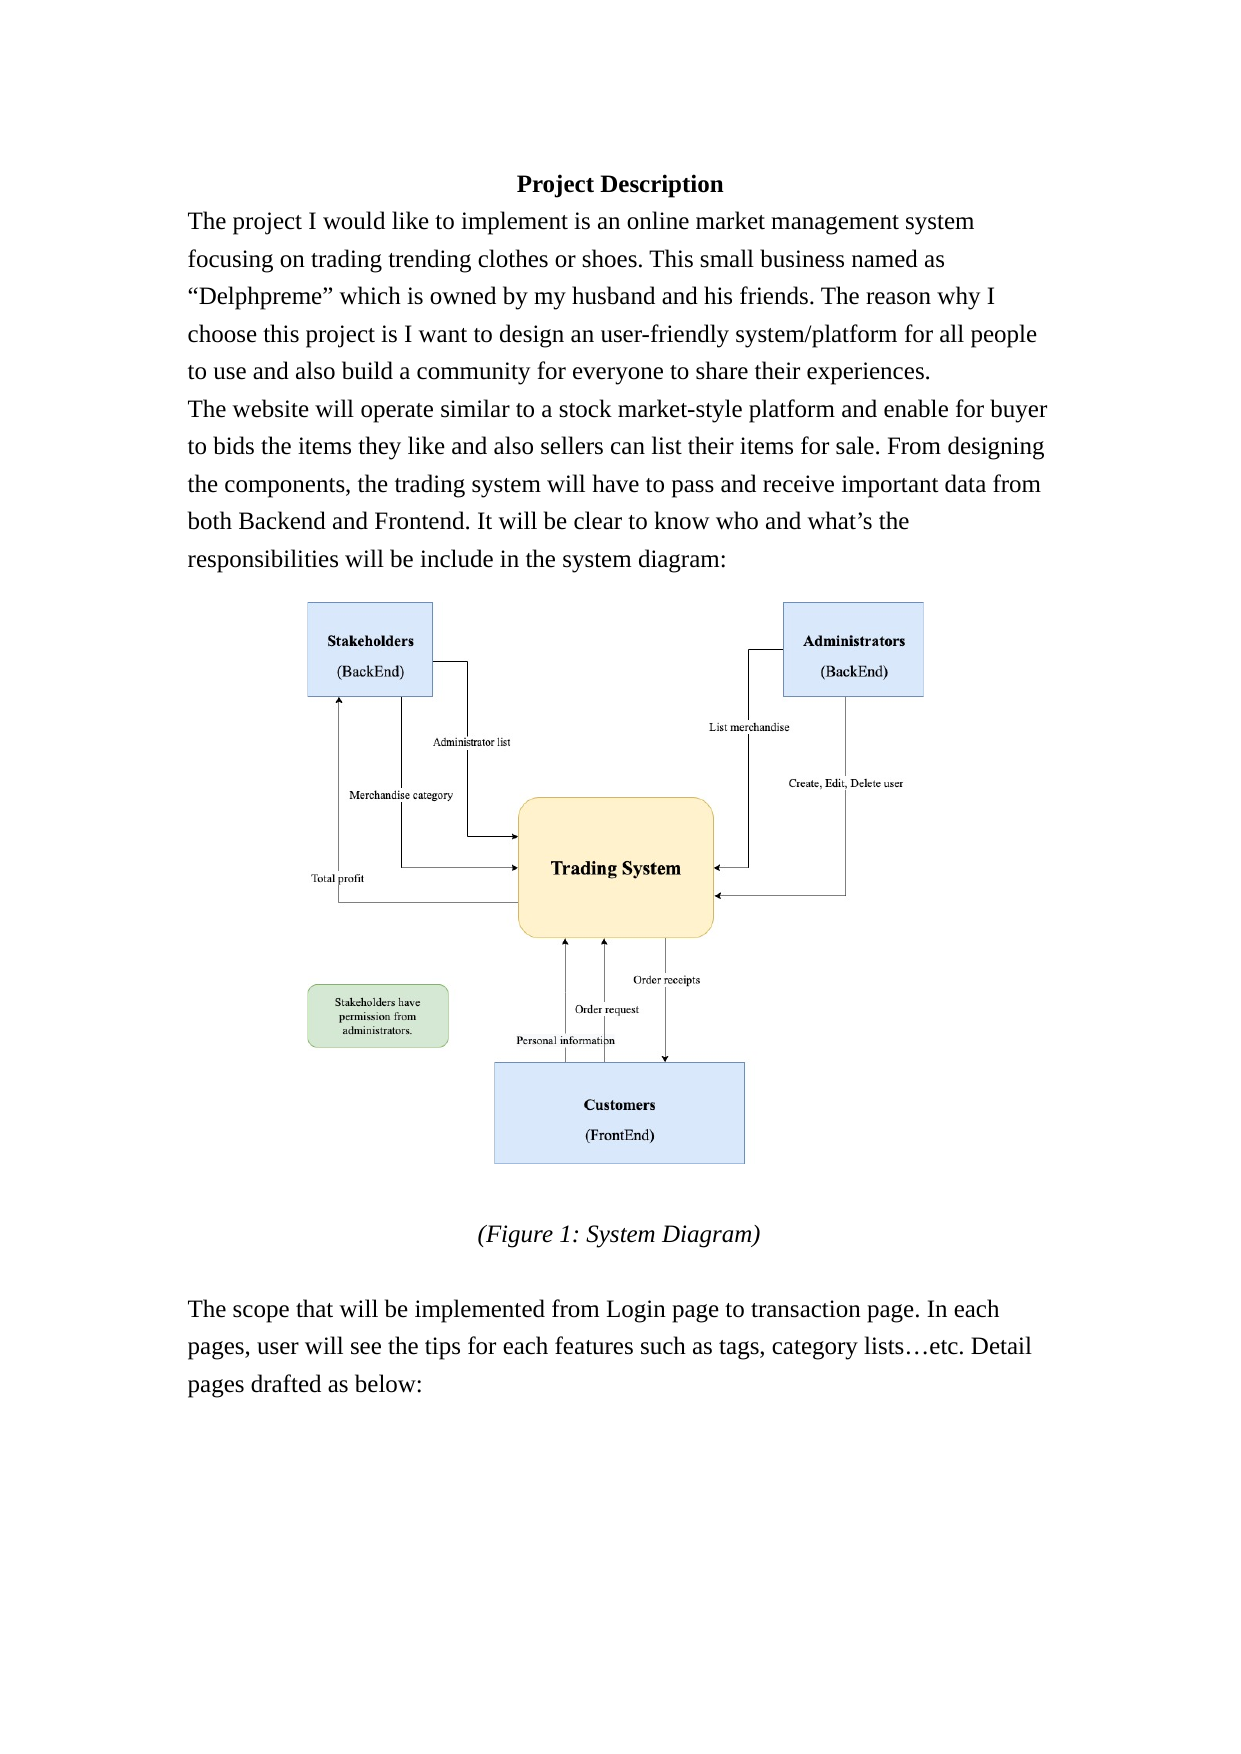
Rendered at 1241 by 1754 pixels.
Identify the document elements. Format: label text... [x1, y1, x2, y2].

text The scope that will be implemented from Login page to transaction page. In each pages, user will see the tips for each features such as tags, category lists…etc. Detail pages drafted as below: [187, 1289, 1053, 1402]
picture [307, 602, 924, 1164]
text The project I would like to implement is an online market management system focusing on trading trending clothes or shoes. This small business named as “Delphpreme” which is owned by my husband and his friends. The reason why I choose this project is I want to design an user-friendly system/platform for all people to use and also build a community for everyone to share their experiences. [187, 202, 1053, 389]
text The website will operate similar to a stock market-style platform and enable for buyer to bids the items they like and also sellers can list their items for sale. From designing the components, the trading system will have to pass and receive important data from both Backend and Frontend. It will be clear to know who and what’s the responsibilities will be include in the system diagram: [187, 389, 1053, 577]
text Project Description [187, 164, 1053, 202]
text (Figure 1: System Diagram) [187, 1214, 1053, 1252]
